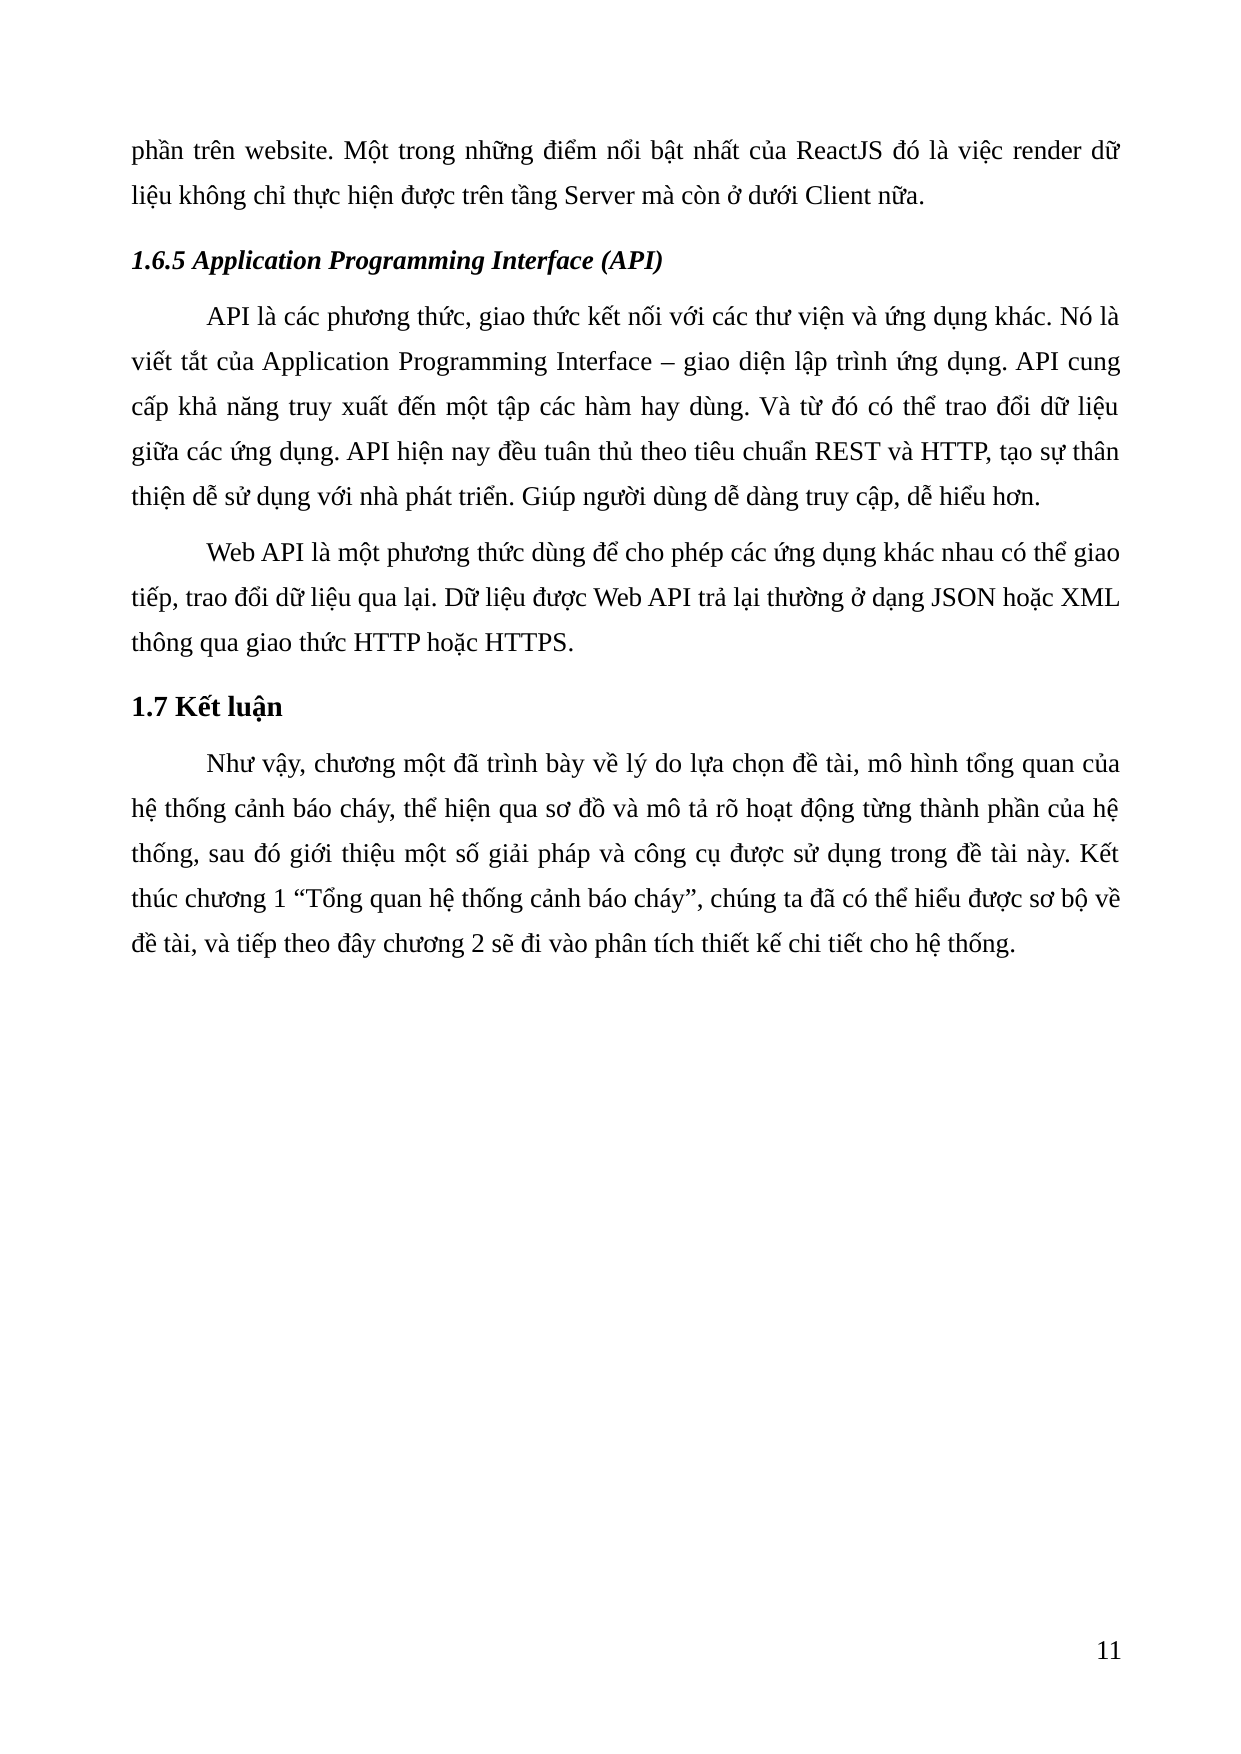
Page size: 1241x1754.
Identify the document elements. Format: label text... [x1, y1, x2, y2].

text API là các phương thức, giao thức kết nối với các thư viện và ứng dụng khác. Nó là viết tắt của Application Programming Interface – giao diện lập trình ứng dụng. API cung cấp khả năng truy xuất đến một tập các hàm hay dùng. Và từ đó có thể trao đổi dữ liệu giữa các ứng dụng. API hiện nay đều tuân thủ theo tiêu chuẩn REST và HTTP, tạo sự thân thiện dễ sử dụng với nhà phát triển. Giúp người dùng dễ dàng truy cập, dễ hiểu hơn. [131, 297, 1122, 514]
text Như vậy, chương một đã trình bày về lý do lựa chọn đề tài, mô hình tổng quan của hệ thống cảnh báo cháy, thể hiện qua sơ đồ và mô tả rõ hoạt động từng thành phần của hệ thống, sau đó giới thiệu một số giải pháp và công cụ được sử dụng trong đề tài này. Kết thúc chương 1 “Tổng quan hệ thống cảnh báo cháy”, chúng ta đã có thể hiểu được sơ bộ về đề tài, và tiếp theo đây chương 2 sẽ đi vào phân tích thiết kế chi tiết cho hệ thống. [131, 744, 1122, 962]
subtitle Kết luận [131, 687, 1122, 725]
text Web API là một phương thức dùng để cho phép các ứng dụng khác nhau có thể giao tiếp, trao đổi dữ liệu qua lại. Dữ liệu được Web API trả lại thường ở dạng JSON hoặc XML thông qua giao thức HTTP hoặc HTTPS. [131, 533, 1122, 661]
subtitle Application Programming Interface (API) [131, 241, 1122, 278]
